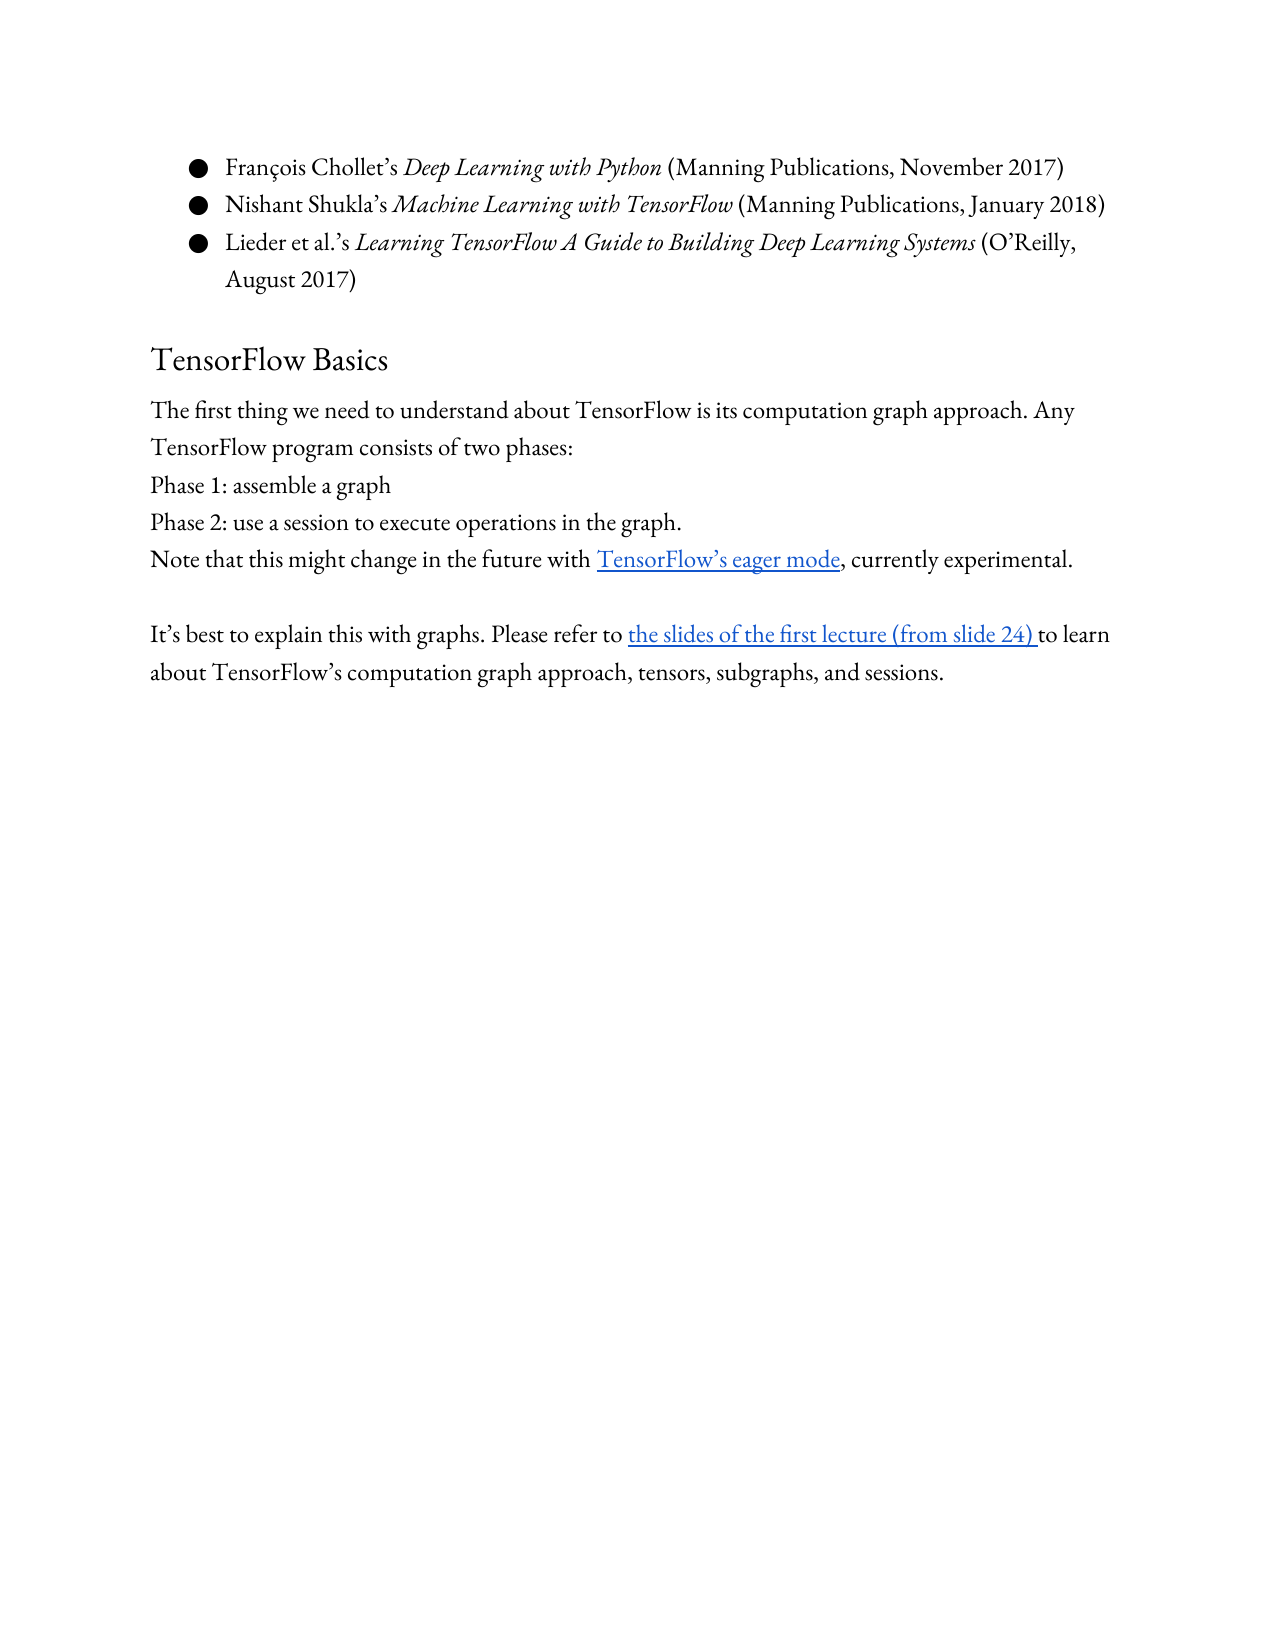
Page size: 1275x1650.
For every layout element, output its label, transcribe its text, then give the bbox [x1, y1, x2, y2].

text Phase 2: use a session to execute operations in the graph. [150, 505, 1125, 538]
text Phase 1: assemble a graph [150, 468, 1125, 501]
list Lieder et al.’s Learning TensorFlow A Guide to Building Deep Learning Systems (O’Reilly, August 2017) [187, 225, 1125, 295]
text Note that this might change in the future with TensorFlow’s eager mode, currently experimental. [150, 543, 1125, 575]
text The first thing we need to understand about TensorFlow is its computation graph approach. Any TensorFlow program consists of two phases: [150, 393, 1125, 463]
list François Chollet’s Deep Learning with Python (Manning Publications, November 2017) [187, 150, 1125, 183]
text It’s best to explain this with graphs. Please refer to the slides of the first lecture (from slide 24) to learn about TensorFlow’s computation graph approach, tensors, subgraphs, and sessions. [150, 617, 1125, 687]
subtitle TensorFlow Basics [150, 337, 1125, 381]
list Nishant Shukla’s Machine Learning with TensorFlow (Manning Publications, January 2018) [187, 187, 1125, 220]
